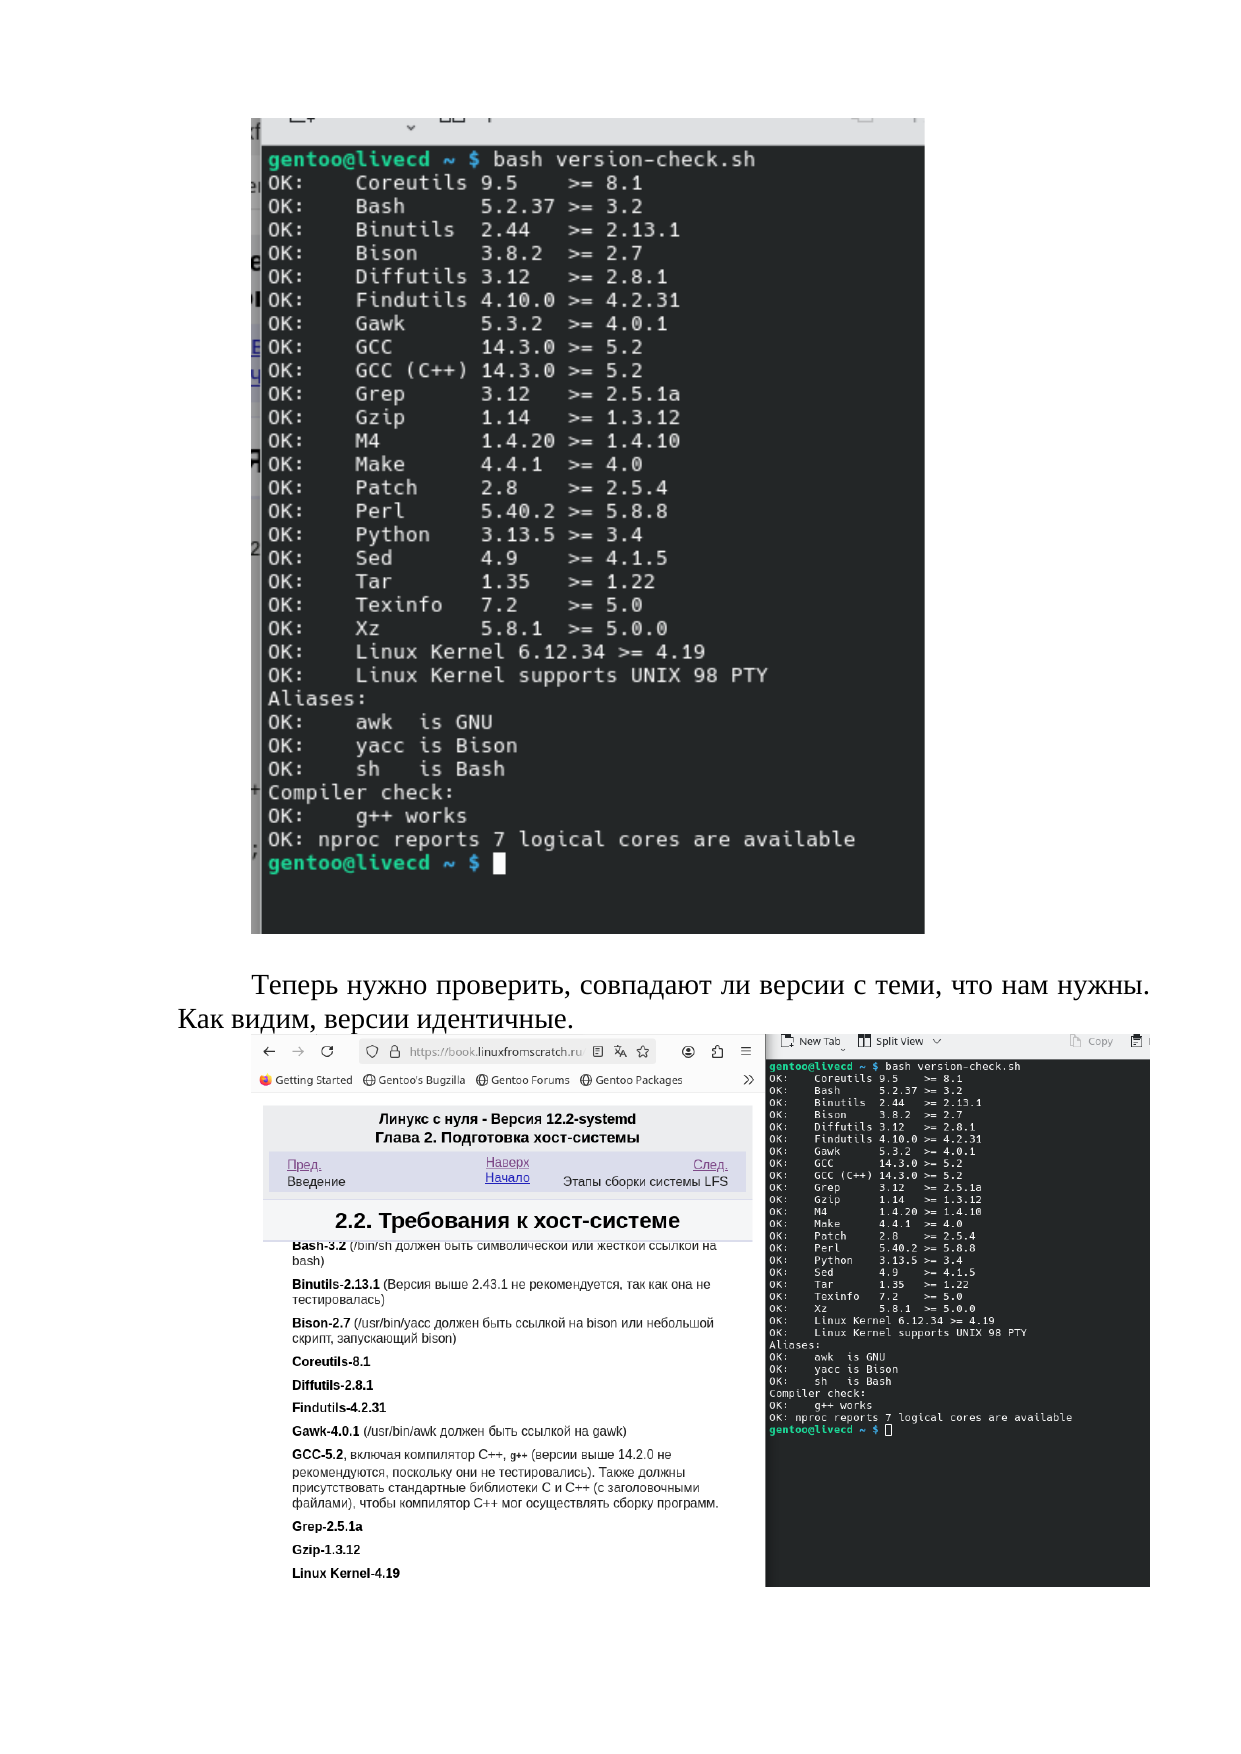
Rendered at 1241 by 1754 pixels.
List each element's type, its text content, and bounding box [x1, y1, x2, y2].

picture [251, 1034, 1150, 1587]
picture [251, 118, 925, 934]
text Теперь нужно проверить, совпадают ли версии с теми, что нам нужны. Как видим, версии идентичные. [177, 967, 1152, 1034]
